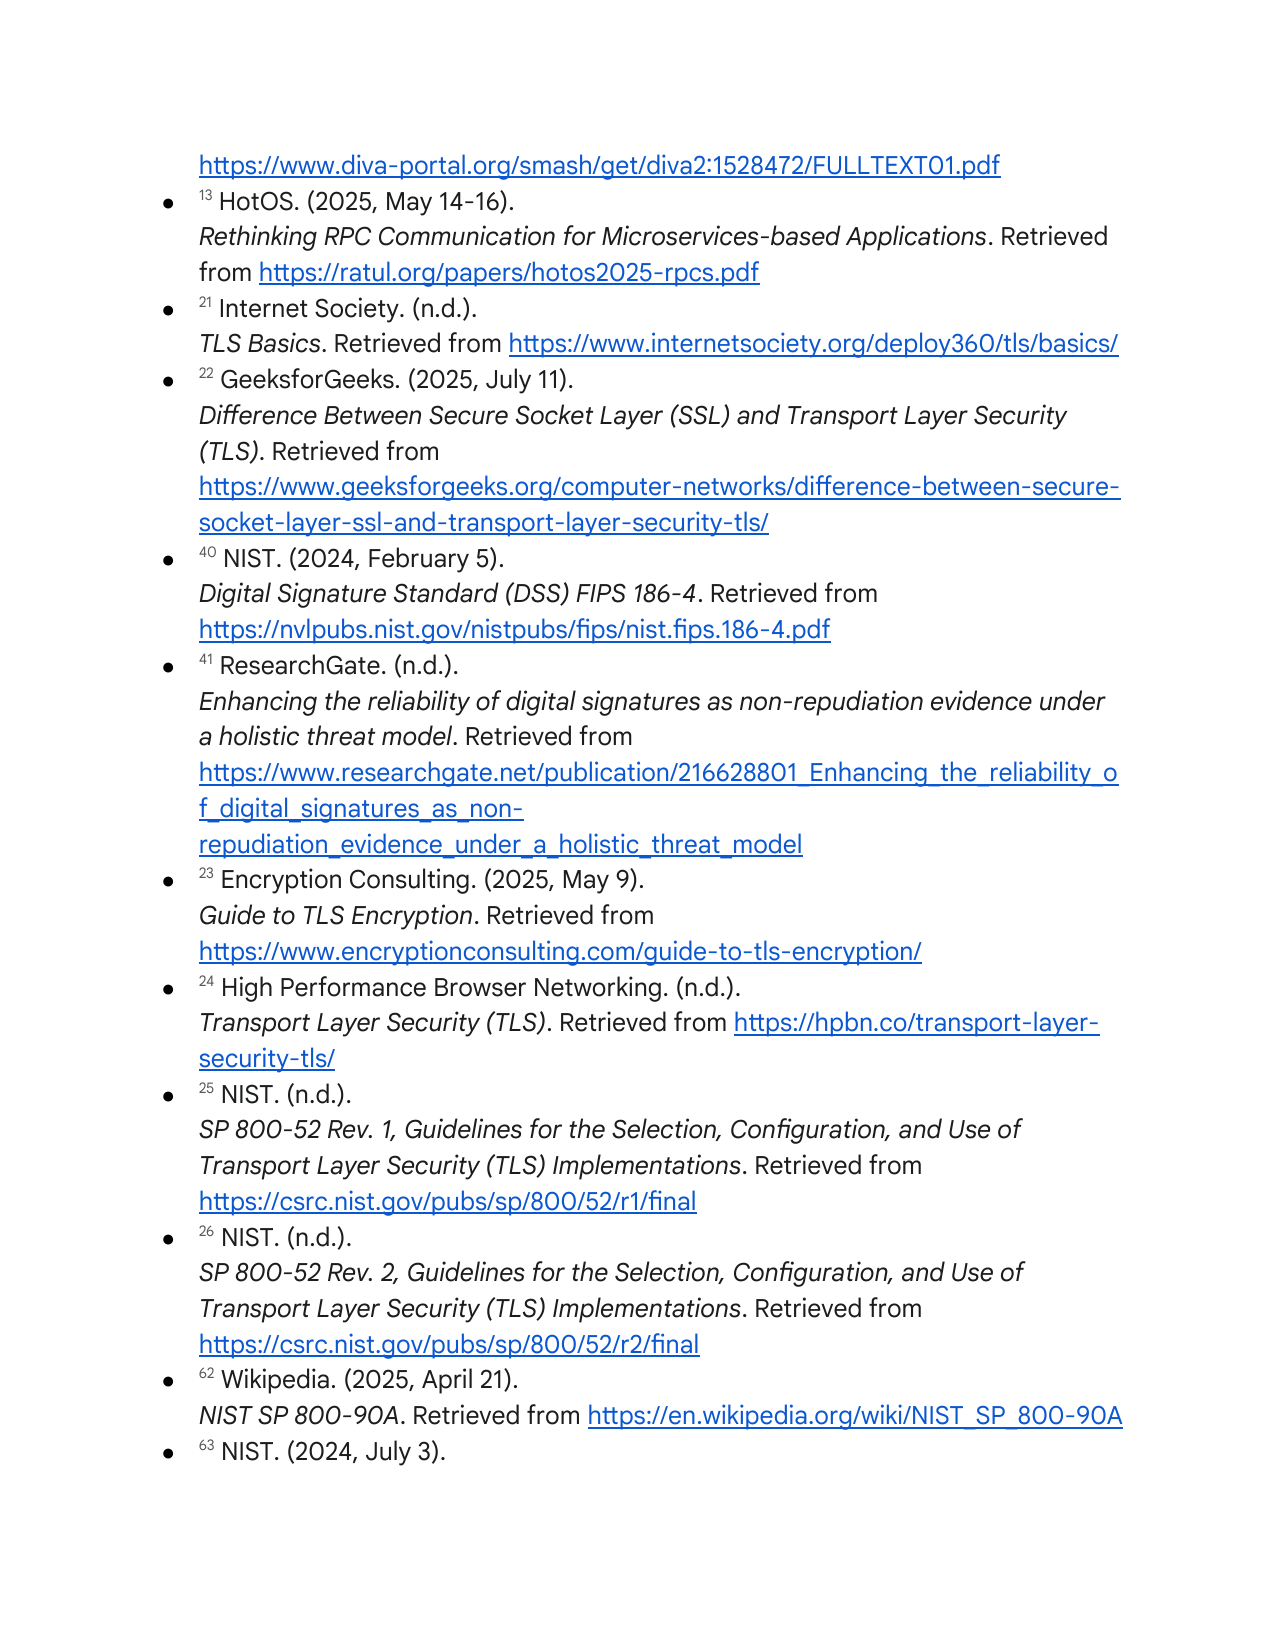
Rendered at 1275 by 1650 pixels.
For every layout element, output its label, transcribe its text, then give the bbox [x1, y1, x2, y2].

list 41 ResearchGate. (n.d.). Enhancing the reliability of digital signatures as non-repudiation evidence under a holistic threat model. Retrieved from https://www.researchgate.net/publication/216628801_Enhancing_the_reliability_of_digital_signatures_as_non-repudiation_evidence_under_a_holistic_threat_model [161, 650, 1125, 860]
list 24 High Performance Browser Networking. (n.d.). Transport Layer Security (TLS). Retrieved from https://hpbn.co/transport-layer-security-tls/ [161, 972, 1125, 1074]
list 25 NIST. (n.d.). SP 800-52 Rev. 1, Guidelines for the Selection, Configuration, and Use of Transport Layer Security (TLS) Implementations. Retrieved from https://csrc.nist.gov/pubs/sp/800/52/r1/final [161, 1079, 1125, 1217]
list 23 Encryption Consulting. (2025, May 9). Guide to TLS Encryption. Retrieved from https://www.encryptionconsulting.com/guide-to-tls-encryption/ [161, 864, 1125, 967]
list 62 Wikipedia. (2025, April 21). NIST SP 800-90A. Retrieved from https://en.wikipedia.org/wiki/NIST_SP_800-90A [161, 1365, 1125, 1432]
list 22 GeeksforGeeks. (2025, July 11). Difference Between Secure Socket Layer (SSL) and Transport Layer Security (TLS). Retrieved from https://www.geeksforgeeks.org/computer-networks/difference-between-secure-socket-layer-ssl-and-transport-layer-security-tls/ [161, 364, 1125, 539]
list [161, 1436, 1125, 1468]
list 40 NIST. (2024, February 5). Digital Signature Standard (DSS) FIPS 186-4. Retrieved from https://nvlpubs.nist.gov/nistpubs/fips/nist.fips.186-4.pdf [161, 543, 1125, 646]
list 26 NIST. (n.d.). SP 800-52 Rev. 2, Guidelines for the Selection, Configuration, and Use of Transport Layer Security (TLS) Implementations. Retrieved from https://csrc.nist.gov/pubs/sp/800/52/r2/final [161, 1222, 1125, 1360]
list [161, 150, 1125, 181]
list 21 Internet Society. (n.d.). TLS Basics. Retrieved from https://www.internetsociety.org/deploy360/tls/basics/ [161, 293, 1125, 360]
list 13 HotOS. (2025, May 14-16). Rethinking RPC Communication for Microservices-based Applications. Retrieved from https://ratul.org/papers/hotos2025-rpcs.pdf [161, 186, 1125, 288]
